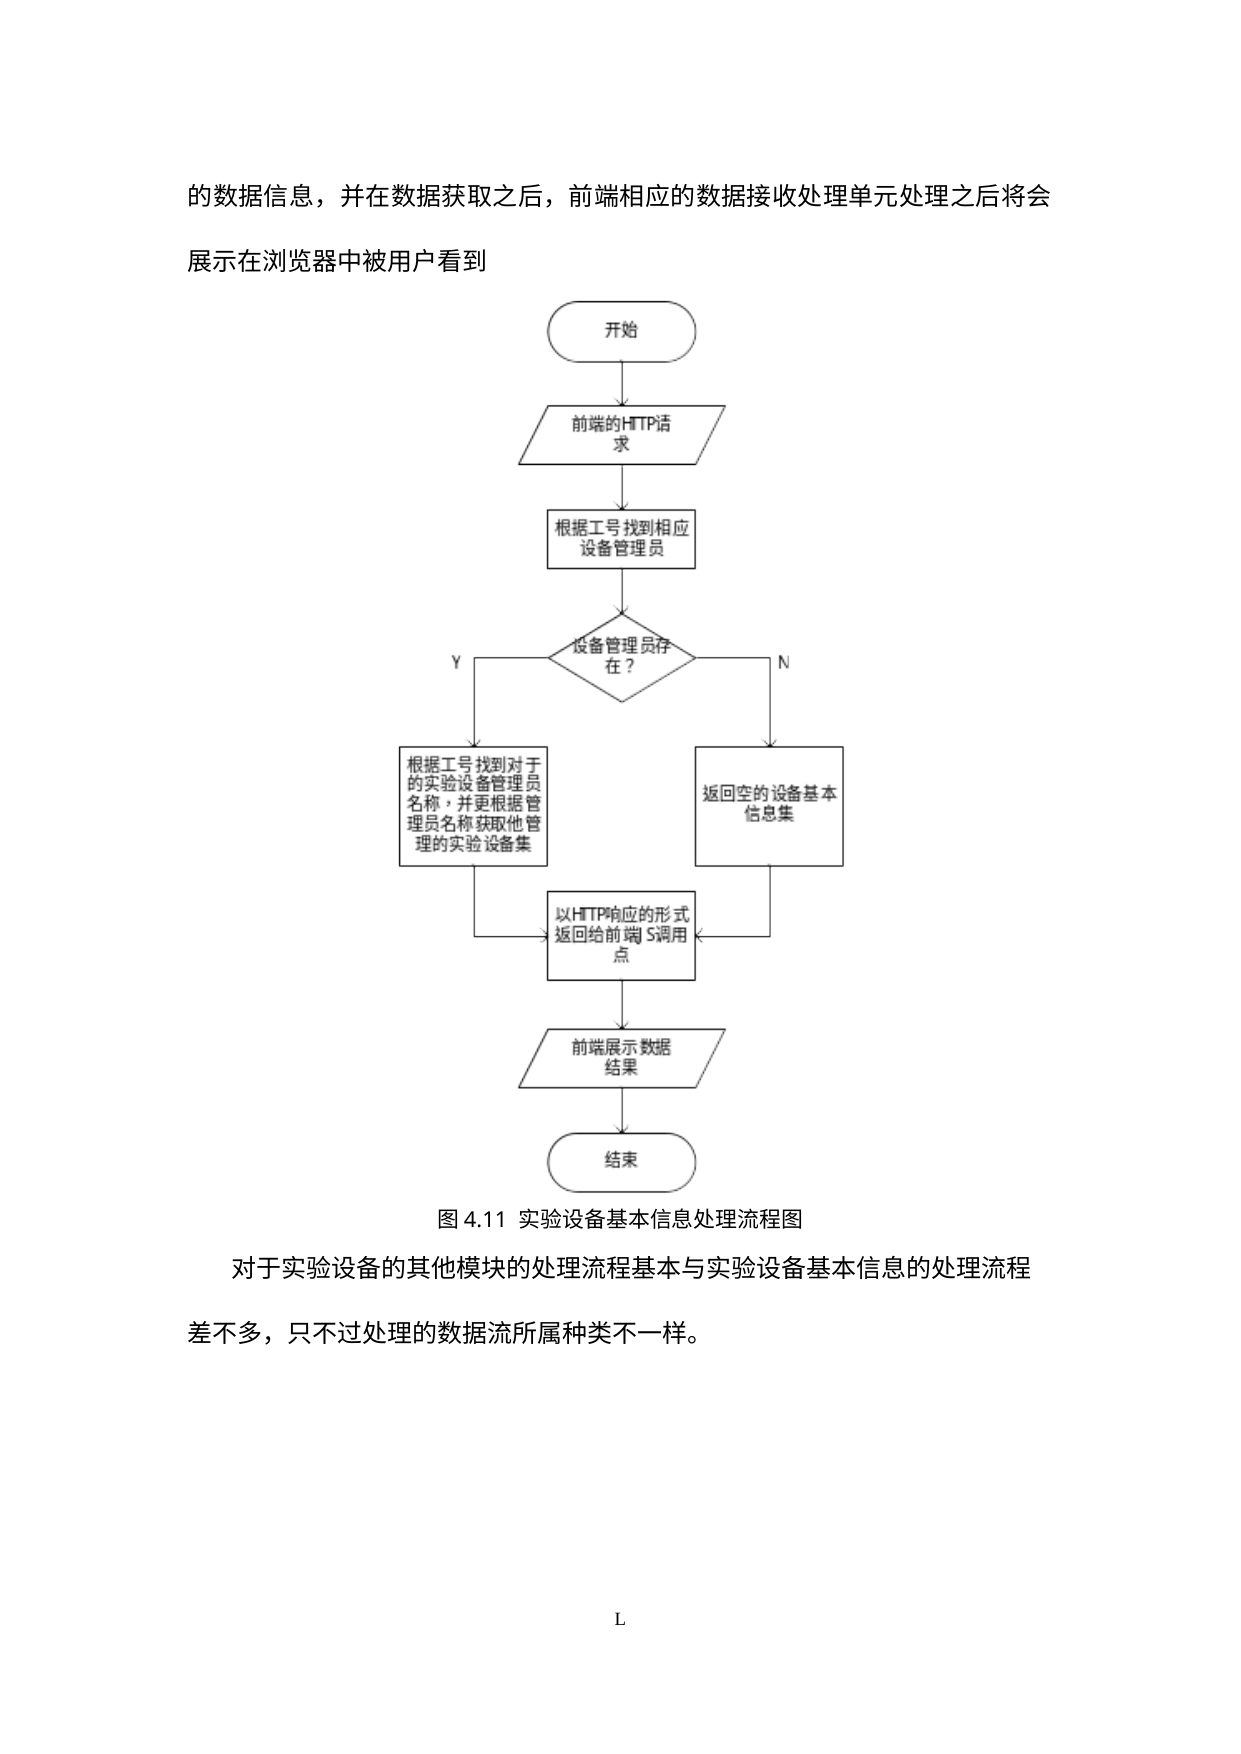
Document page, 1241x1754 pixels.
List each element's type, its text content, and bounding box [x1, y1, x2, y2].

text 图4.11 实验设备基本信息处理流程图 [187, 1202, 1053, 1234]
text 对于实验设备的其他模块的处理流程基本与实验设备基本信息的处理流程差不多，只不过处理的数据流所属种类不一样。 [187, 1234, 1053, 1364]
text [187, 162, 1053, 292]
